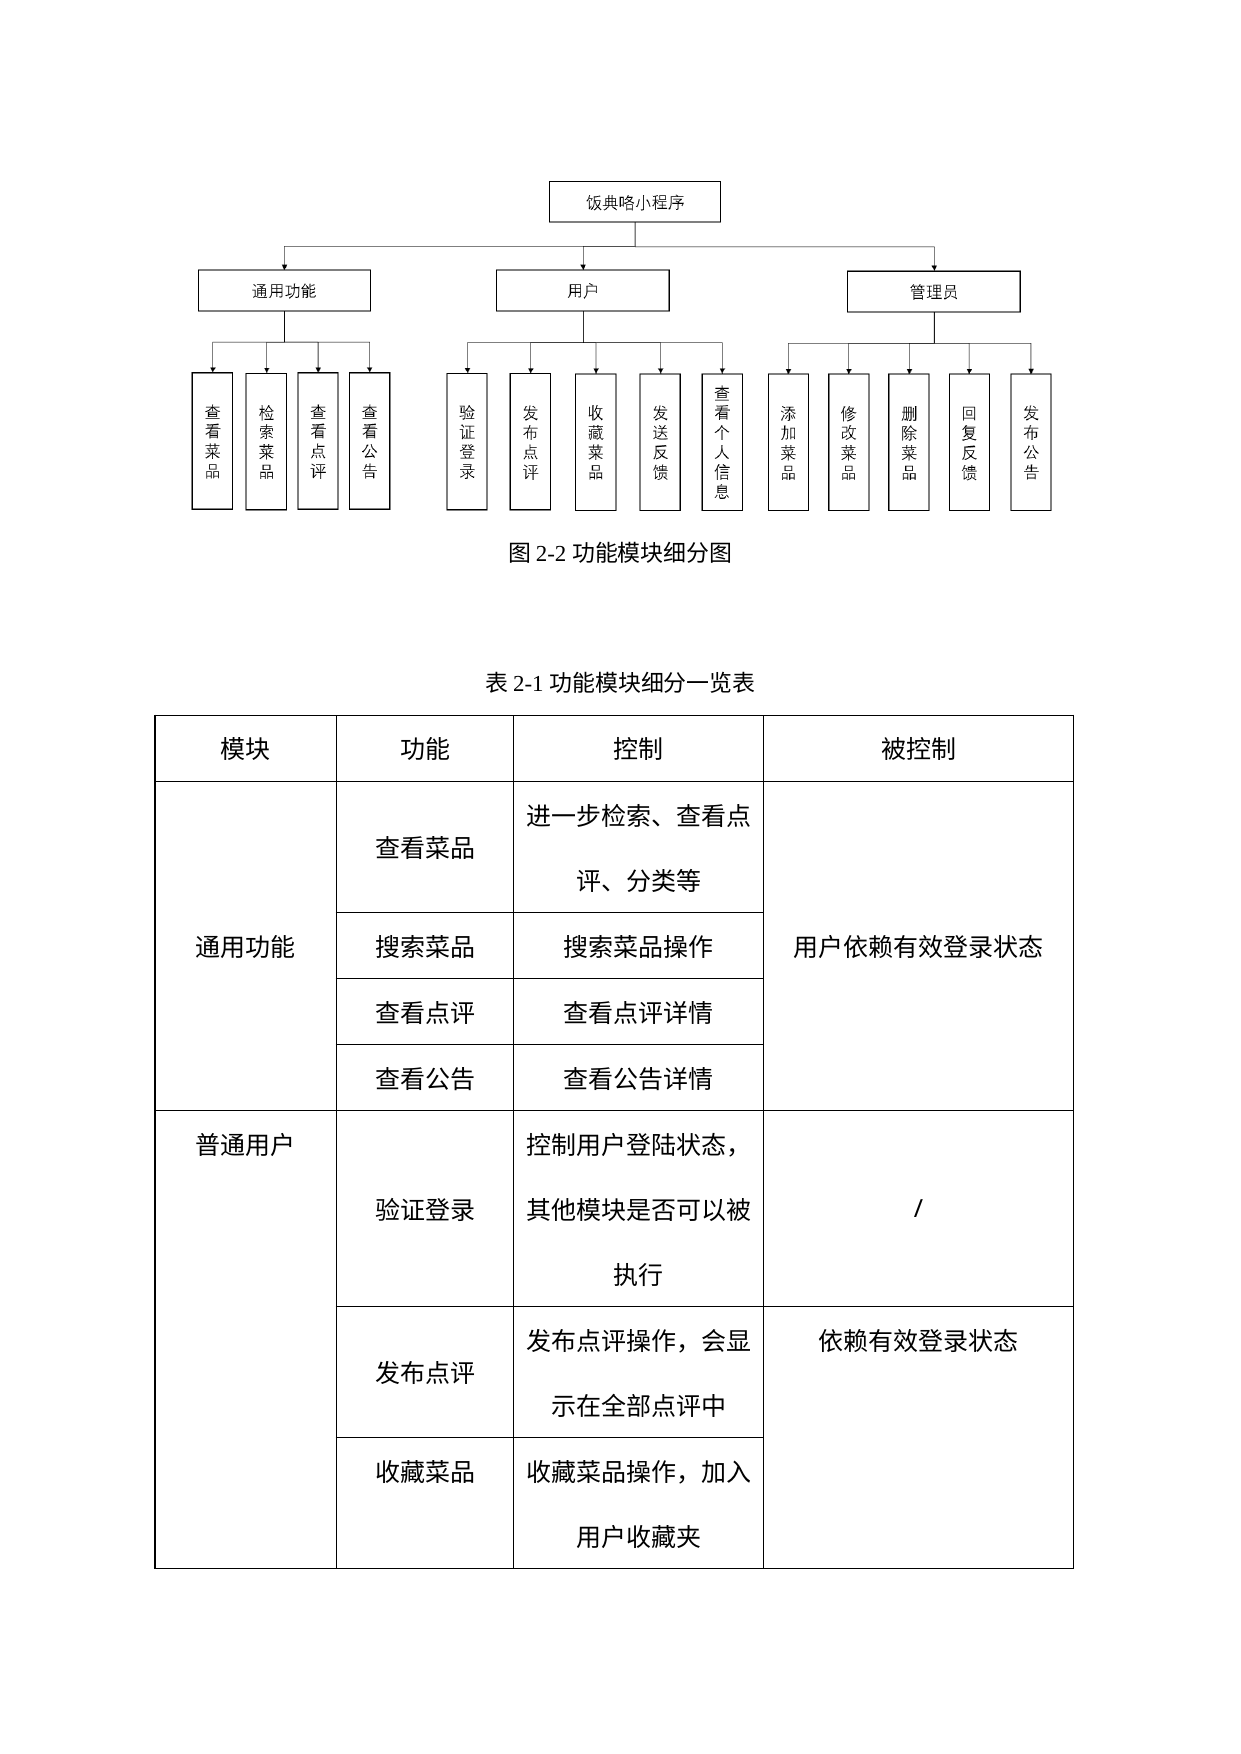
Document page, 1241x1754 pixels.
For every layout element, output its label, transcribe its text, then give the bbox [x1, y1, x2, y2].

table_cell 查看点评详情 [514, 979, 763, 1044]
table_header 模块 [156, 716, 336, 781]
table_header 控制 [514, 716, 763, 781]
table_header 功能 [337, 716, 513, 781]
picture [187, 162, 1053, 520]
table_cell 收藏菜品 [337, 1438, 513, 1568]
table_cell 搜索菜品操作 [514, 913, 763, 978]
table_cell 依赖有效登录状态 [764, 1307, 1073, 1568]
table_cell 进一步检索、查看点评、分类等 [514, 782, 763, 912]
table_cell 发布点评操作，会显示在全部点评中 [514, 1307, 763, 1437]
table_cell 发布点评 [337, 1307, 513, 1437]
text 表 2-1 功能模块细分一览表 [187, 649, 1053, 714]
text 图2-2 功能模块细分图 [187, 520, 1053, 584]
table_cell 查看菜品 [337, 782, 513, 912]
table_cell 用户依赖有效登录状态 [764, 782, 1073, 1110]
table_cell 普通用户 [156, 1111, 336, 1568]
table_cell 搜索菜品 [337, 913, 513, 978]
table_cell 验证登录 [337, 1111, 513, 1306]
table_cell 查看点评 [337, 979, 513, 1044]
table_cell 查看公告 [337, 1045, 513, 1110]
table_header 被控制 [764, 716, 1073, 781]
table_cell 控制用户登陆状态，其他模块是否可以被执行 [514, 1111, 763, 1306]
table_cell 收藏菜品操作，加入用户收藏夹 [514, 1438, 763, 1568]
table_cell 通用功能 [156, 782, 336, 1110]
table_cell / [764, 1111, 1073, 1306]
table_cell 查看公告详情 [514, 1045, 763, 1110]
